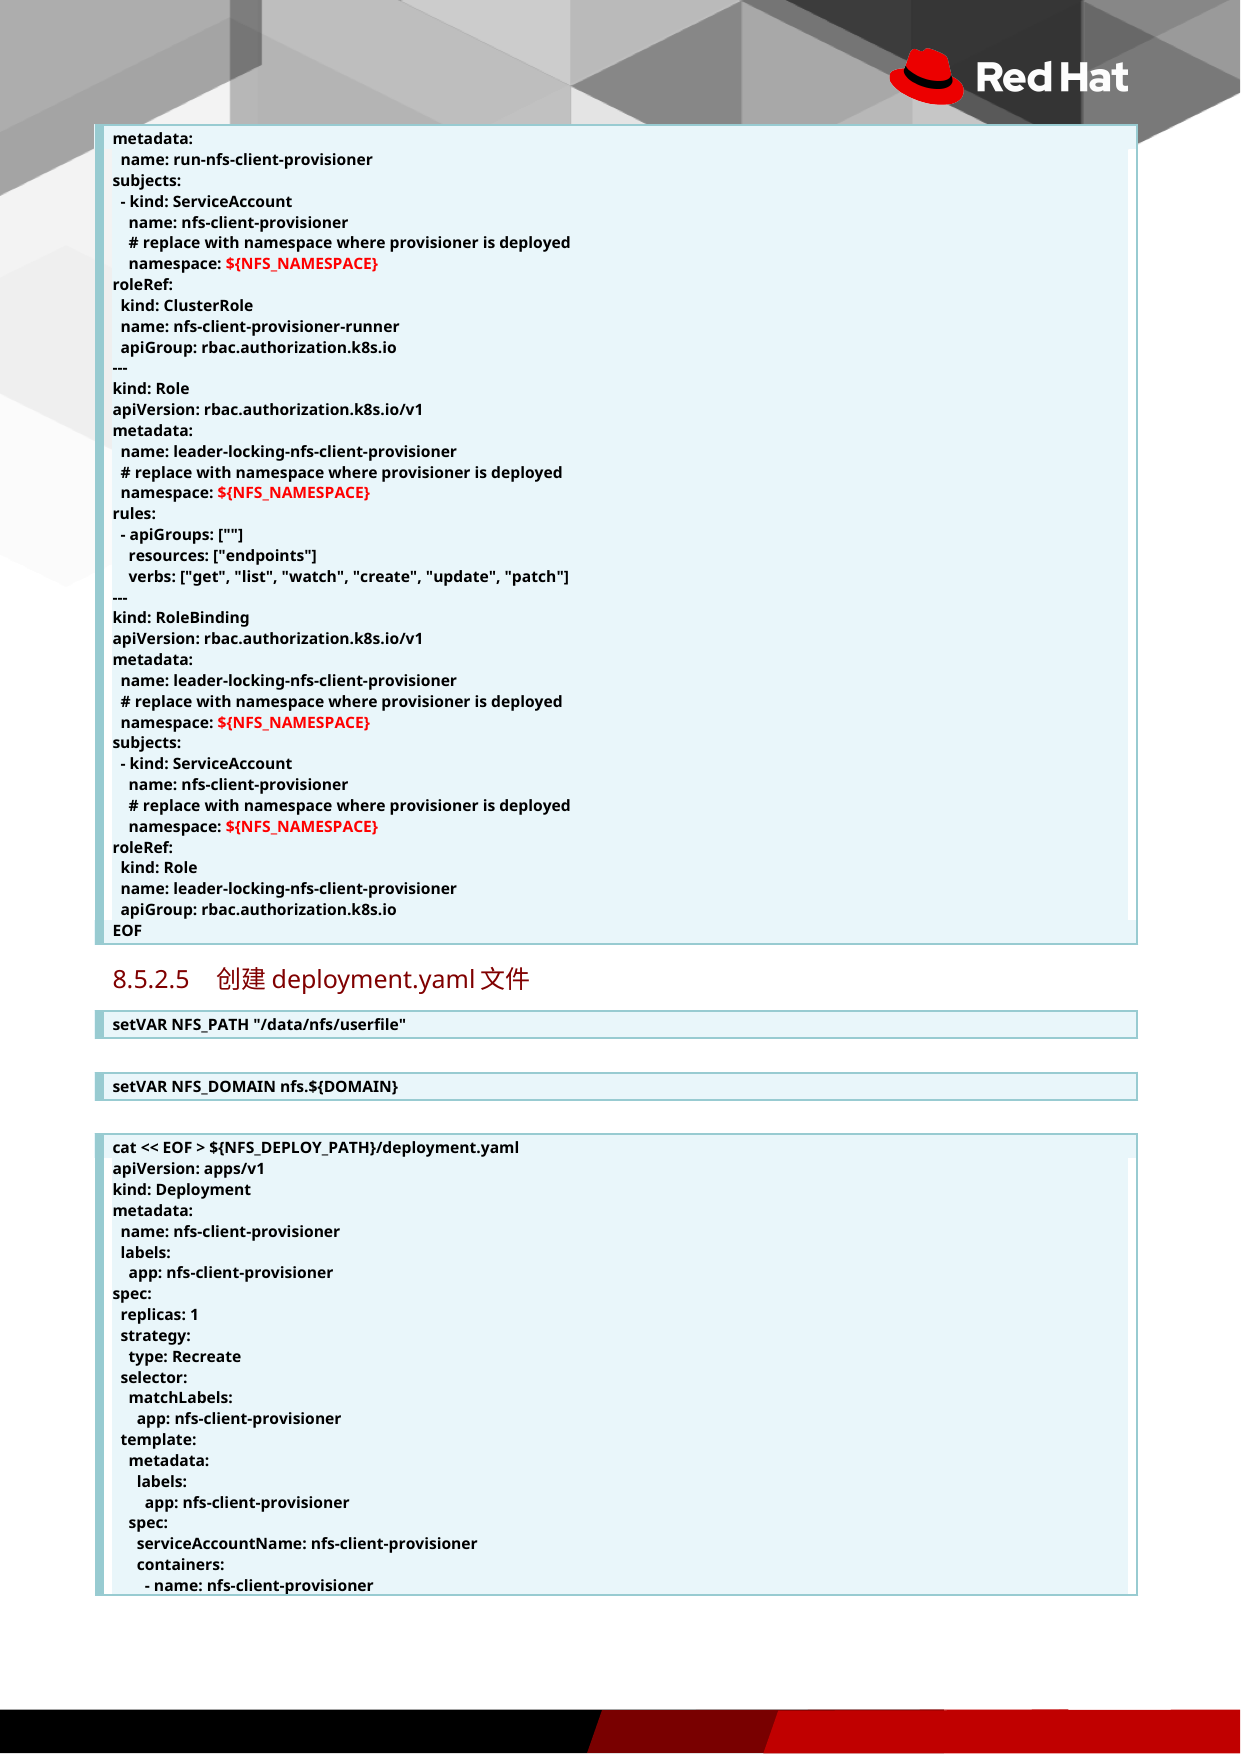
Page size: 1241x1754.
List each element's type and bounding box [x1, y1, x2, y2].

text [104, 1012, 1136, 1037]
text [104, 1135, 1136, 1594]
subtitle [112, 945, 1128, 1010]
picture [889, 48, 1128, 105]
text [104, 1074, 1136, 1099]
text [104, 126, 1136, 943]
